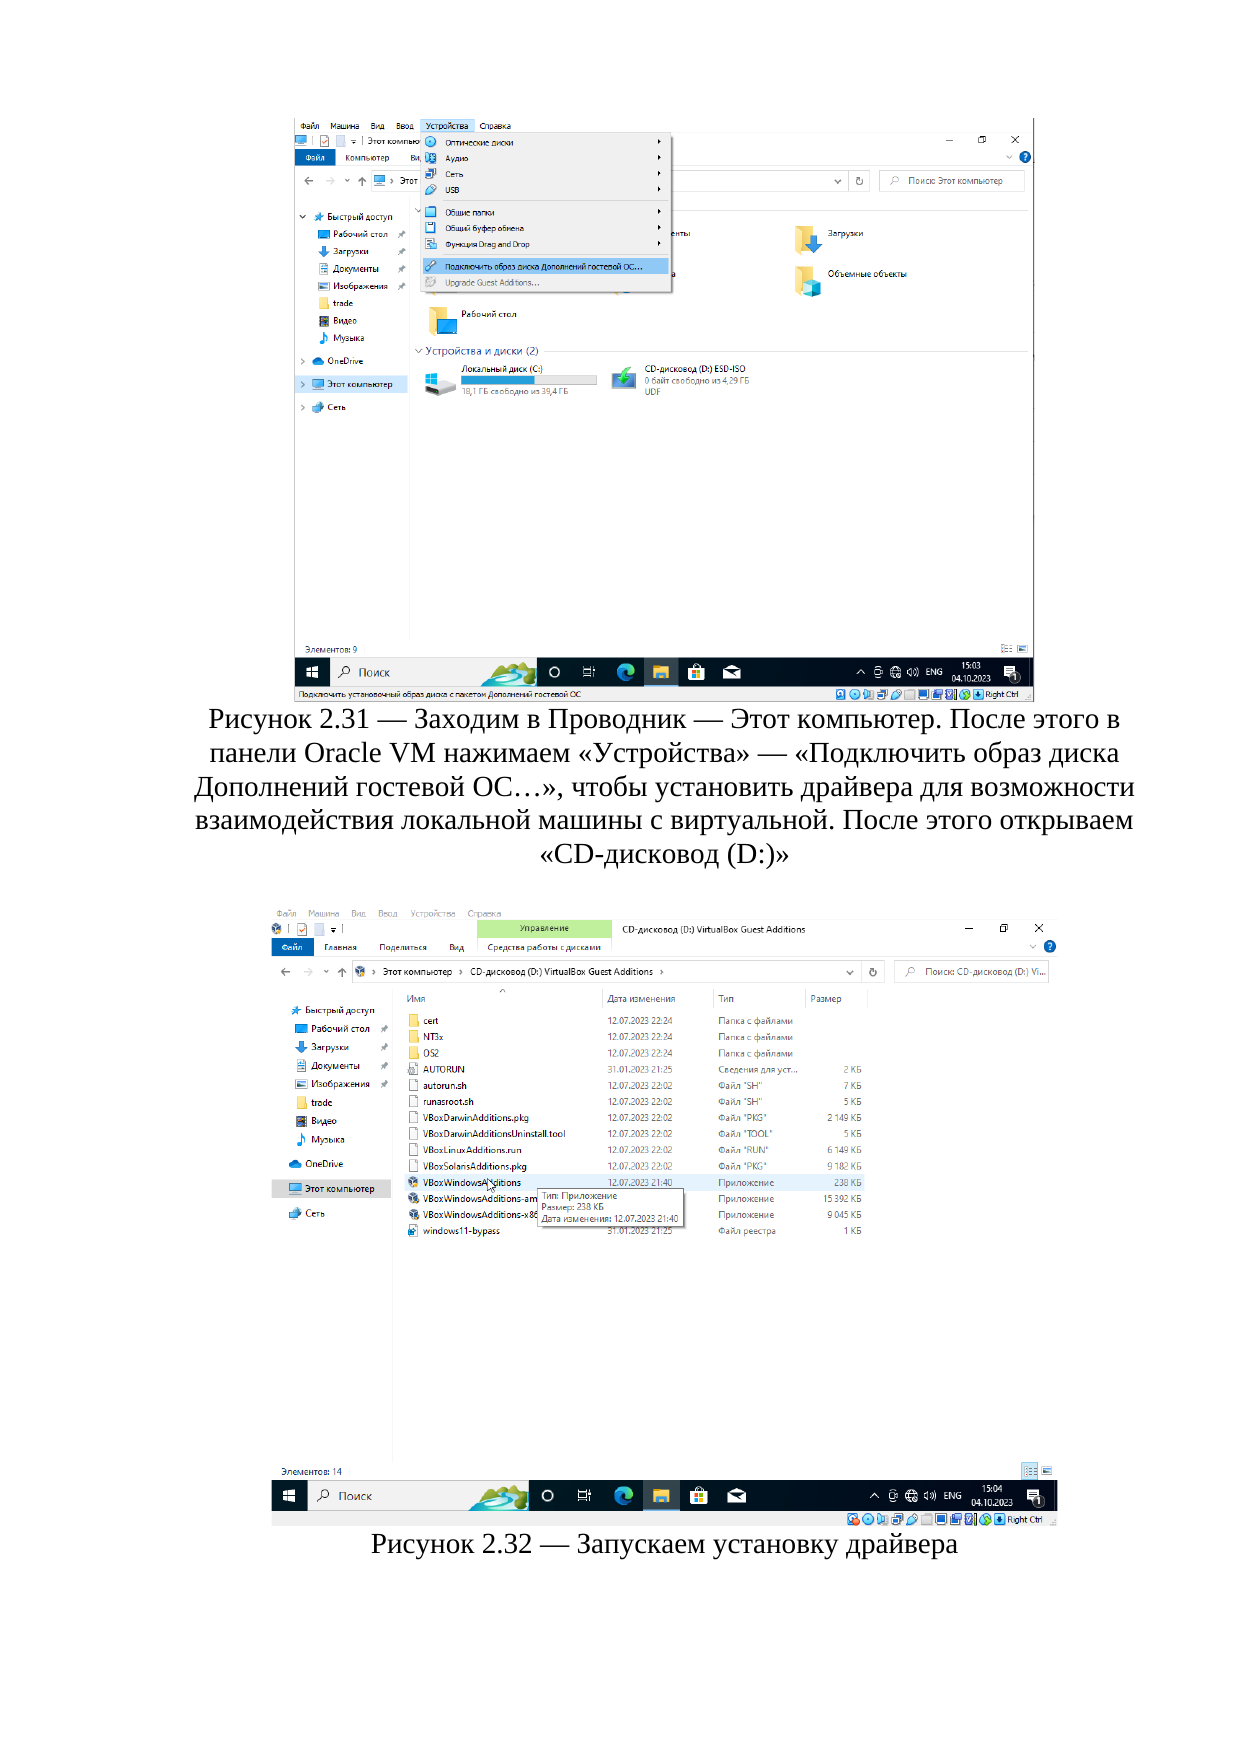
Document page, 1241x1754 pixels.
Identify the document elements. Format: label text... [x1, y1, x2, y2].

picture [271, 902, 1058, 1526]
picture [294, 118, 1035, 702]
text Рисунок 2.31 — Заходим в Проводник — Этот компьютер. После этого в панели Oracle VM нажимаем «Устройства» — «Подключить образ диска Дополнений гостевой OC…», чтобы установить драйвера для возможности взаимодействия локальной машины с виртуальной. После этого открываем «CD-дисковод (D:)» [177, 702, 1152, 869]
text Рисунок 2.32 — Запускаем установку драйвера [177, 1526, 1152, 1559]
